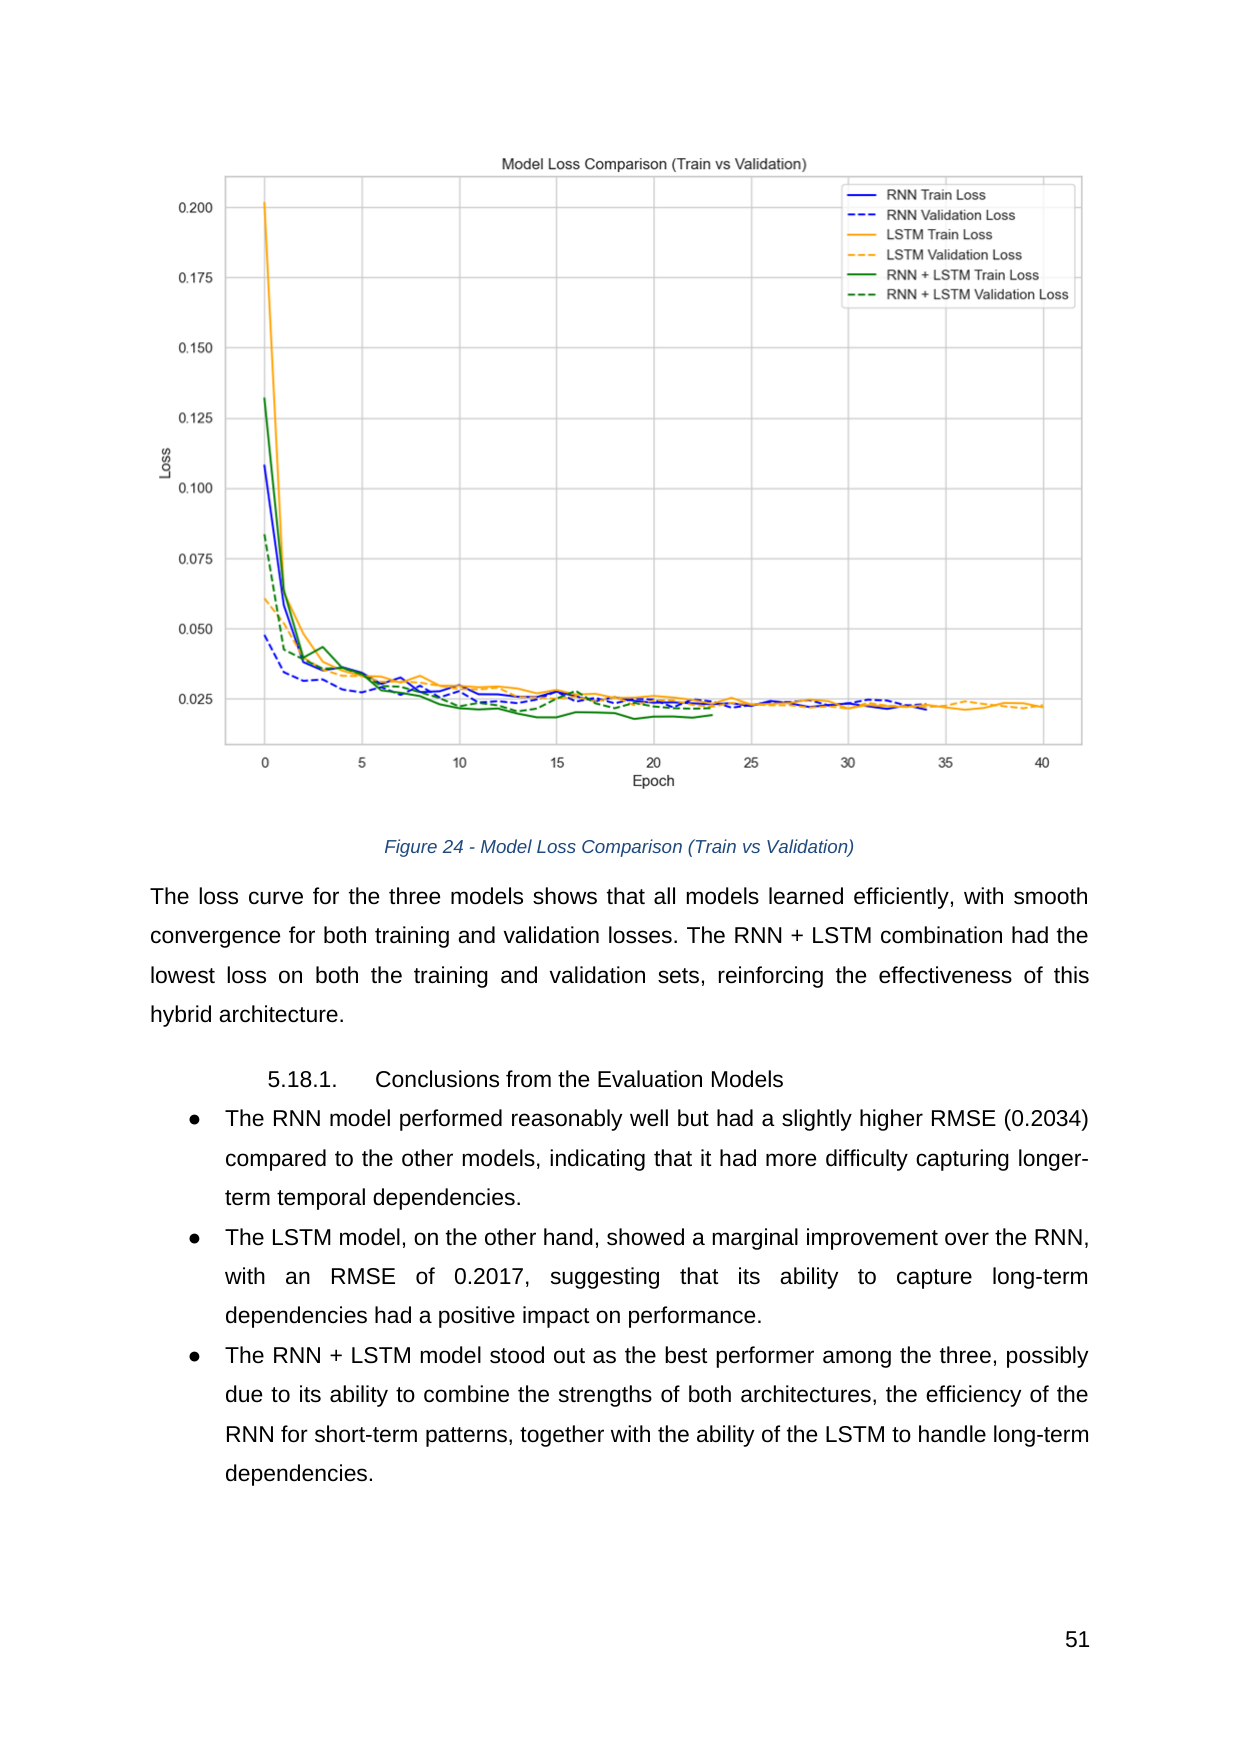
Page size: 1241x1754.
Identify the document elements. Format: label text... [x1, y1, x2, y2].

subtitle Conclusions from the Evaluation Models [337, 1066, 1090, 1092]
text Figure 24 - Model Loss Comparison (Train vs Validation) [150, 836, 1090, 858]
list The RNN model performed reasonably well but had a slightly higher RMSE (0.2034) compared to the other models, indicating that it had more difficulty capturing longer-term temporal dependencies. [187, 1105, 1090, 1210]
text The loss curve for the three models shows that all models learned efficiently, with smooth convergence for both training and validation losses. The RNN + LSTM combination had the lowest loss on both the training and validation sets, reinforcing the effectiveness of this hybrid architecture. [150, 883, 1090, 1027]
picture [150, 150, 1091, 798]
list The RNN + LSTM model stood out as the best performer among the three, possibly due to its ability to combine the strengths of both architectures, the efficiency of the RNN for short-term patterns, together with the ability of the LSTM to handle long-term dependencies. [187, 1342, 1090, 1487]
list The LSTM model, on the other hand, showed a marginal improvement over the RNN, with an RMSE of 0.2017, suggesting that its ability to capture long-term dependencies had a positive impact on performance. [187, 1223, 1090, 1329]
